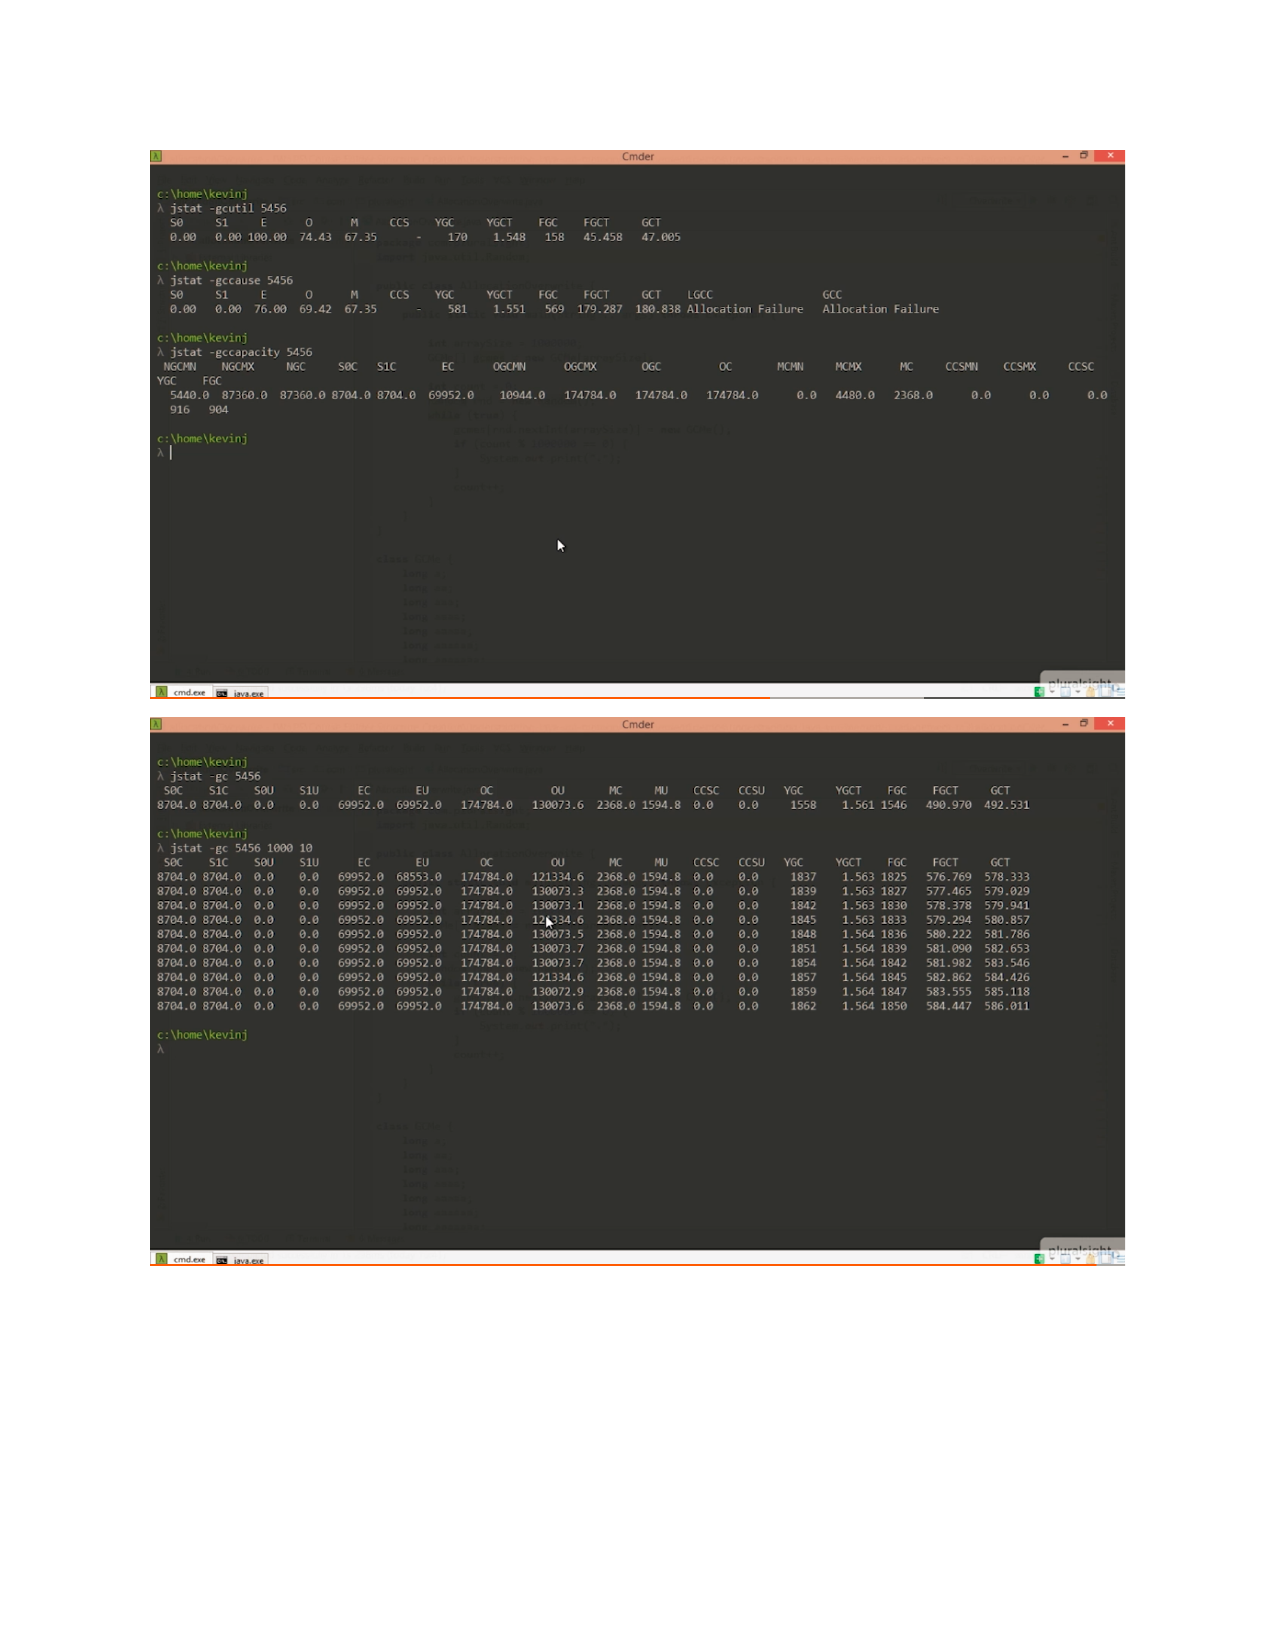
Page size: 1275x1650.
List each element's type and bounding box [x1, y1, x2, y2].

picture [150, 150, 1125, 699]
picture [150, 717, 1125, 1266]
